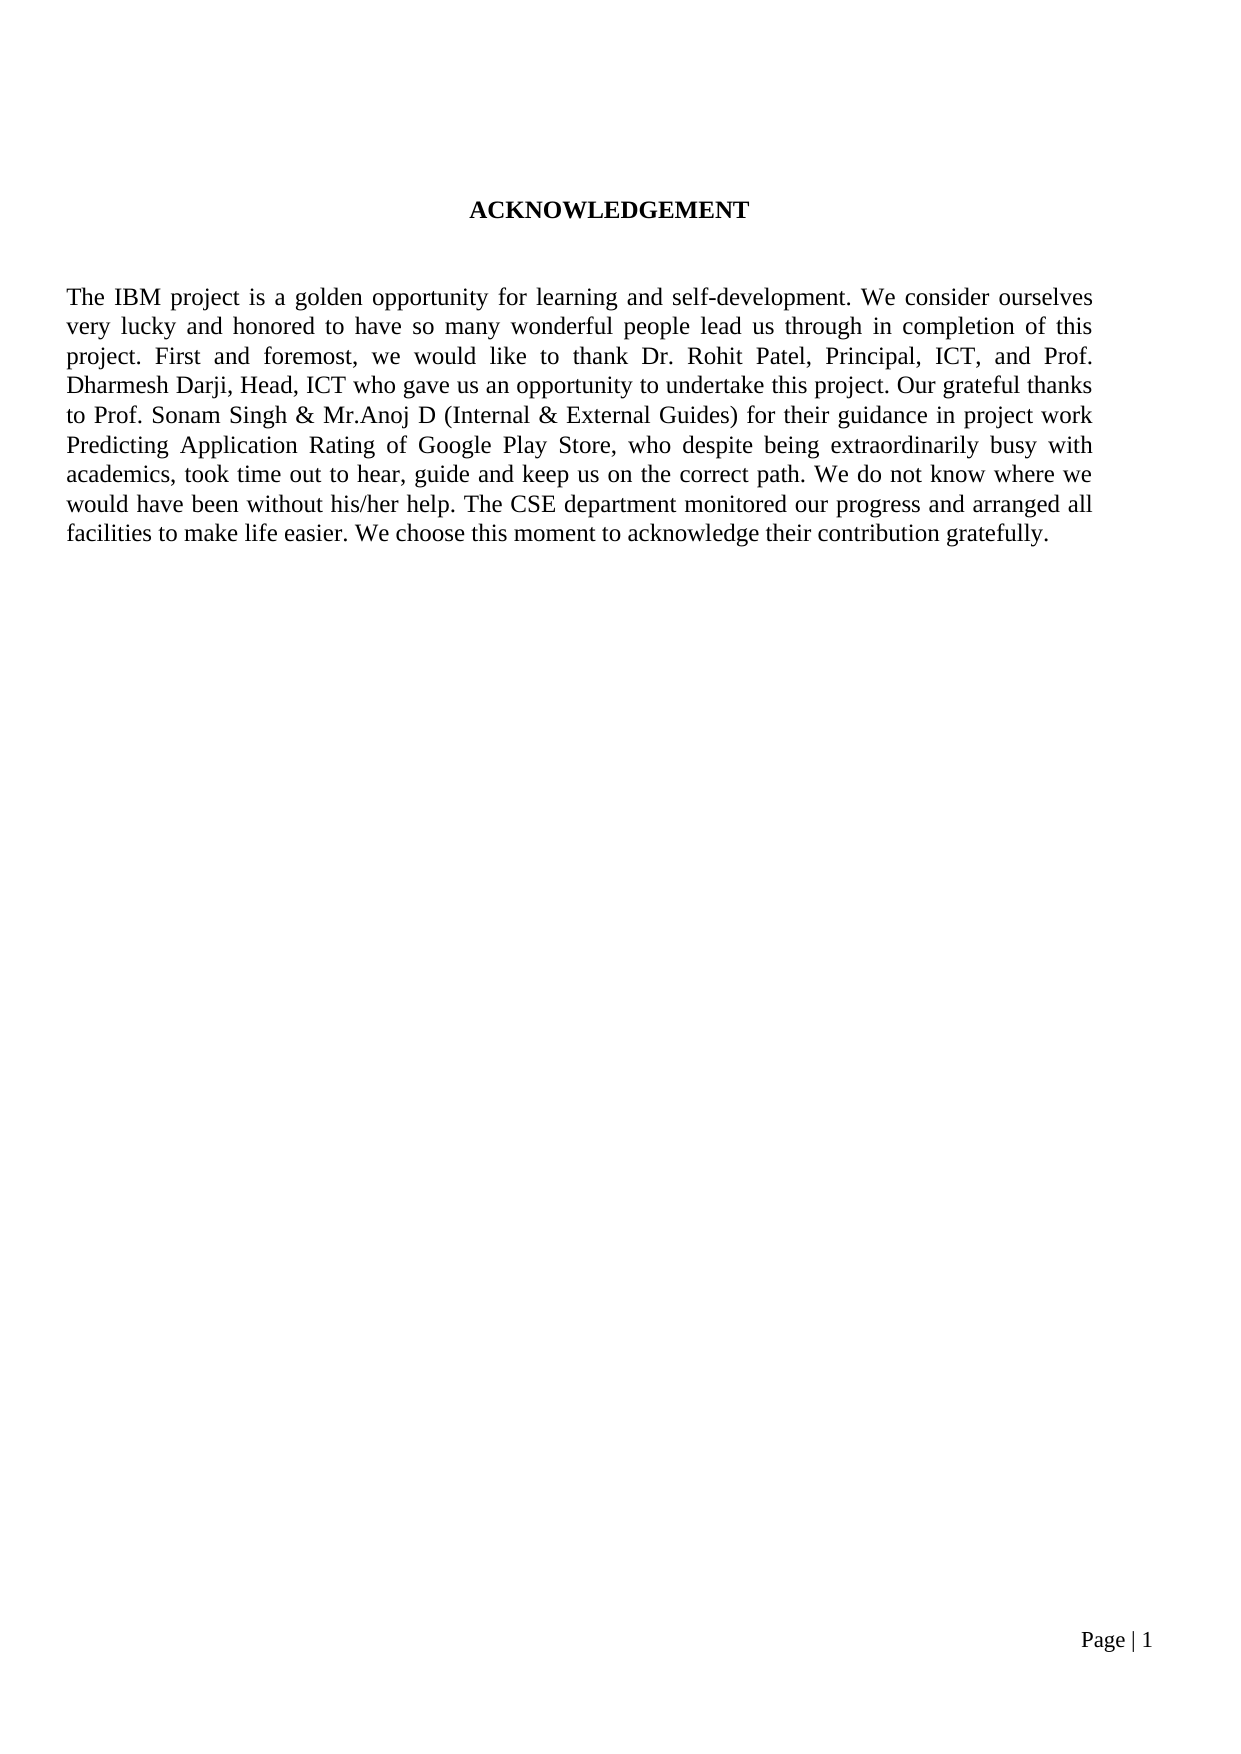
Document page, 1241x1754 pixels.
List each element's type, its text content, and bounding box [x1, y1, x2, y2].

text The IBM project is a golden opportunity for learning and self-development. We consider ourselves very lucky and honored to have so many wonderful people lead us through in completion of this project. First and foremost, we would like to thank Dr. Rohit Patel, Principal, ICT, and Prof. Dharmesh Darji, Head, ICT who gave us an opportunity to undertake this project. Our grateful thanks to Prof. Sonam Singh & Mr.Anoj D (Internal & External Guides) for their guidance in project work Predicting Application Rating of Google Play Store, who despite being extraordinarily busy with academics, took time out to hear, guide and keep us on the correct path. We do not know where we would have been without his/her help. The CSE department monitored our progress and arranged all facilities to make life easier. We choose this moment to acknowledge their contribution gratefully. [66, 282, 1094, 547]
text ACKNOWLEDGEMENT [66, 195, 1153, 224]
